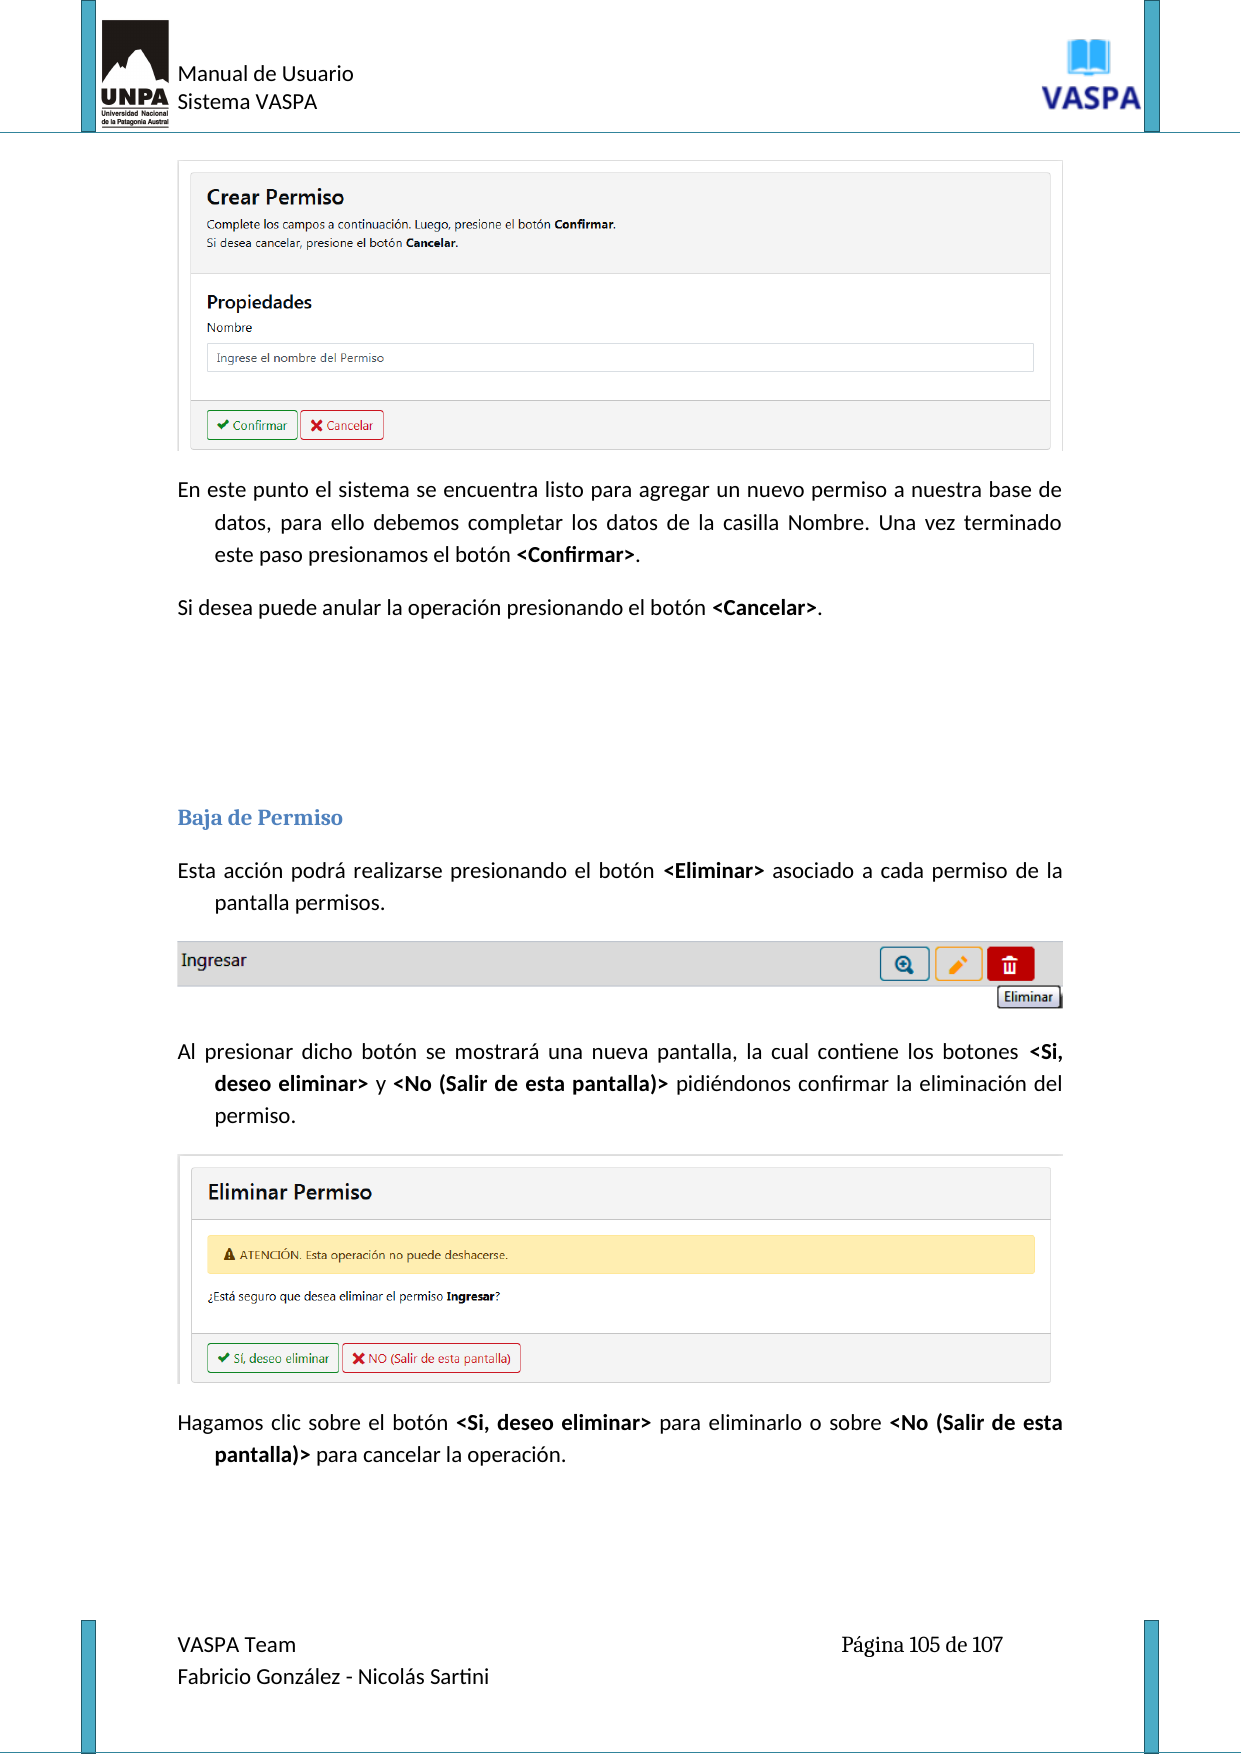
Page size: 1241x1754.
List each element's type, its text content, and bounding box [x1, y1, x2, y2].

text Si desea puede anular la operación presionando el botón <Cancelar>. [177, 593, 1063, 621]
picture [177, 1154, 1063, 1384]
text Esta acción podrá realizarse presionando el botón <Eliminar> asociado a cada permiso de la pantalla permisos. [177, 856, 1063, 916]
text Baja de Permiso [177, 805, 1063, 831]
text Al presionar dicho botón se mostrará una nueva pantalla, la cual contiene los botones <Si, deseo eliminar> y <No (Salir de esta pantalla)> pidiéndonos confirmar la eliminación del permiso. [177, 1037, 1063, 1129]
picture [177, 160, 1063, 451]
picture [177, 941, 1063, 1013]
picture [1036, 19, 1146, 129]
text Hagamos clic sobre el botón <Si, deseo eliminar> para eliminarlo o sobre <No (Salir de esta pantalla)> para cancelar la operación. [177, 1408, 1063, 1468]
picture [100, 18, 170, 129]
text En este punto el sistema se encuentra listo para agregar un nuevo permiso a nuestra base de datos, para ello debemos completar los datos de la casilla Nombre. Una vez terminado este paso presionamos el botón <Confirmar>. [177, 476, 1063, 568]
